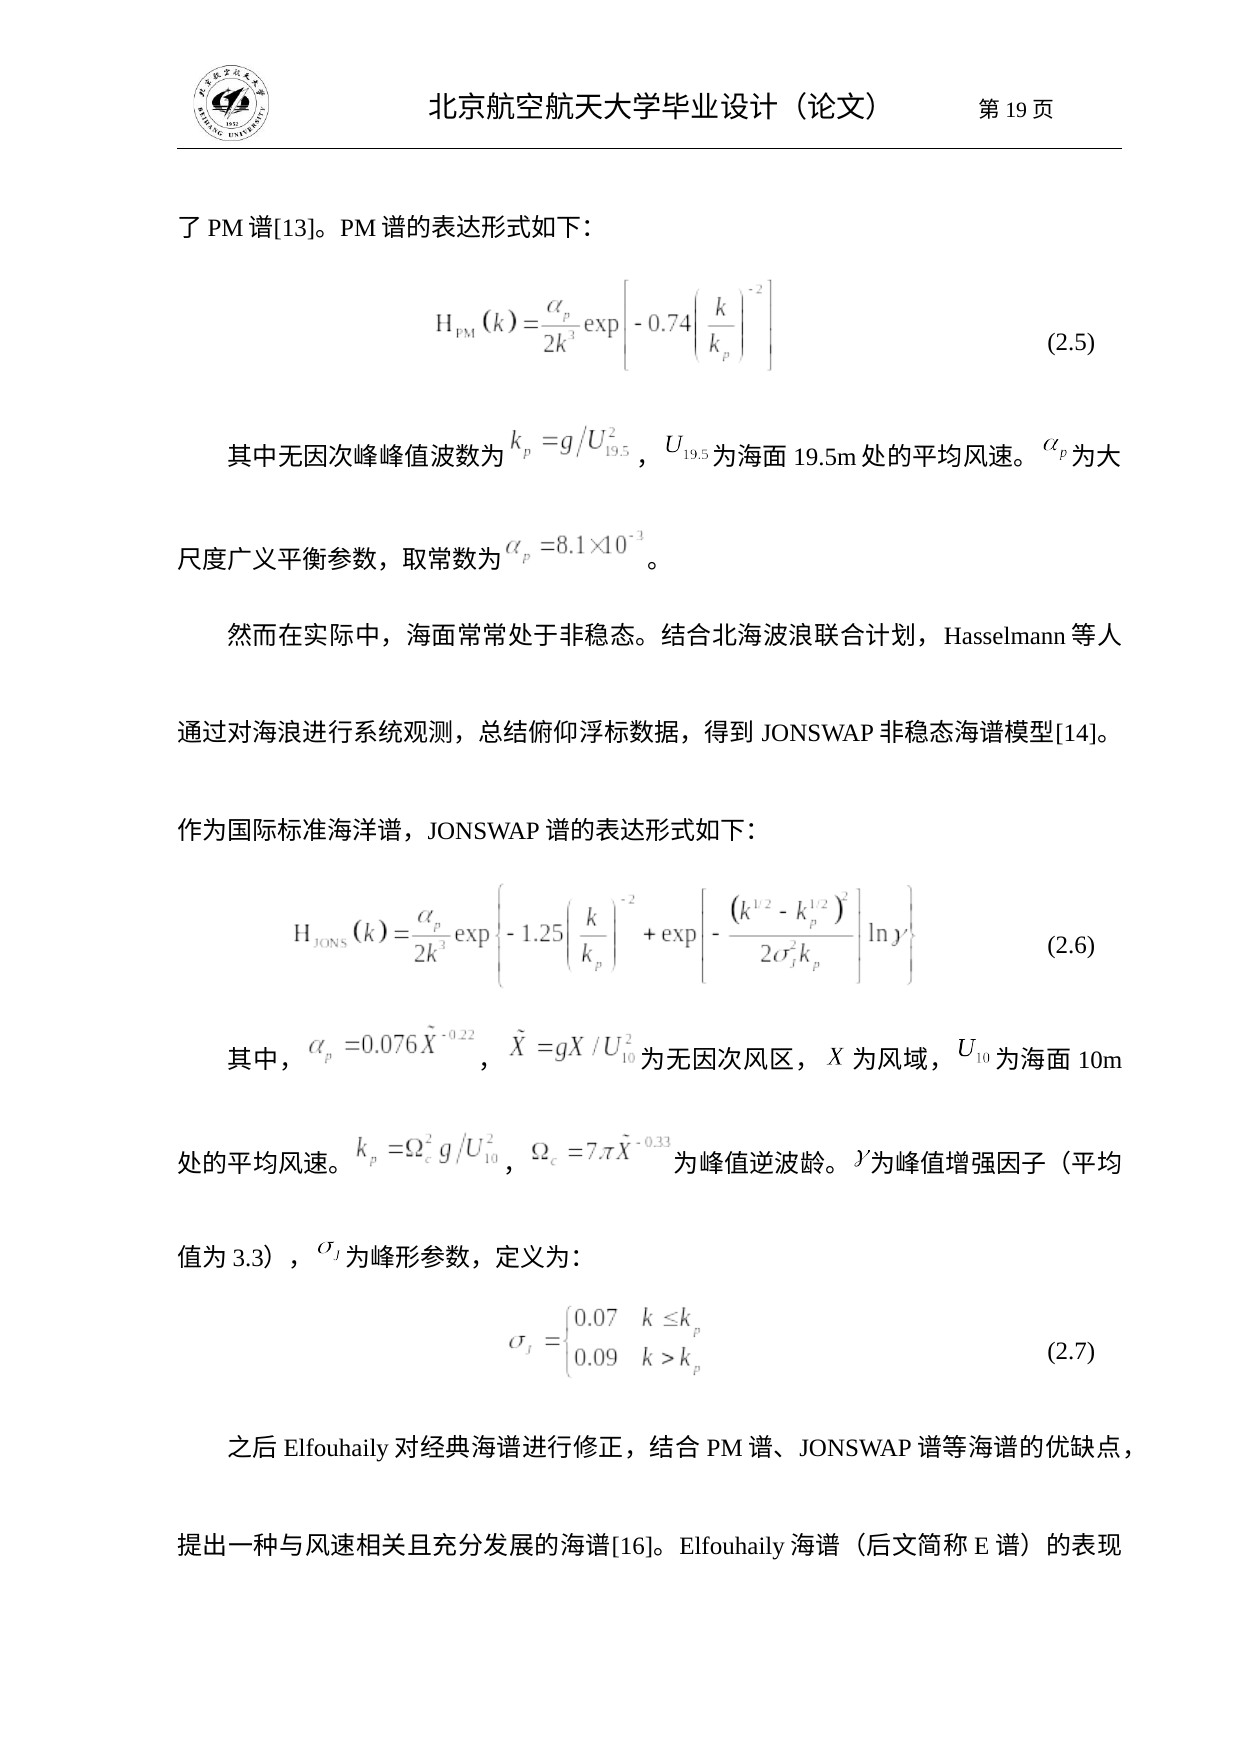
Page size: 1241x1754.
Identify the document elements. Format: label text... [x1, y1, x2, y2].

table_header [177, 276, 986, 420]
table_header [177, 879, 986, 1023]
text 然而在实际中，海面常常处于非稳态。结合北海波浪联合计划，Hasselmann等人通过对海浪进行系统观测，总结俯仰浮标数据，得到JONSWAP非稳态海谱模型[14]。作为国际标准海洋谱，JONSWAP谱的表达形式如下： [177, 601, 1122, 861]
text 其中，，为无因次风区，为风域，为海面10m处的平均风速。，为峰值逆波龄。为峰值增强因子（平均值为3.3），为峰形参数，定义为： [177, 1023, 1122, 1283]
table_header [177, 1301, 986, 1413]
text 之后Elfouhaily对经典海谱进行修正，结合PM谱、JONSWAP谱等海谱的优缺点，提出一种与风速相关且充分发展的海谱[16]。Elfouhaily海谱（后文简称E谱）的表现形式为： [177, 1413, 1122, 1576]
text 其中无因次峰峰值波数为，为海面19.5m处的平均风速。为大尺度广义平衡参数，取常数为。 [177, 420, 1122, 583]
picture [193, 65, 269, 141]
text 在1955年至1960年，Pierson和Moscowitz利用来自北大西洋的实测海面数据，按照风速划分进行谱平均，通过分析之间相似性，用统计方法和无因次化等方法提出了PM谱[13]。PM谱的表达形式如下： [177, 193, 1122, 258]
